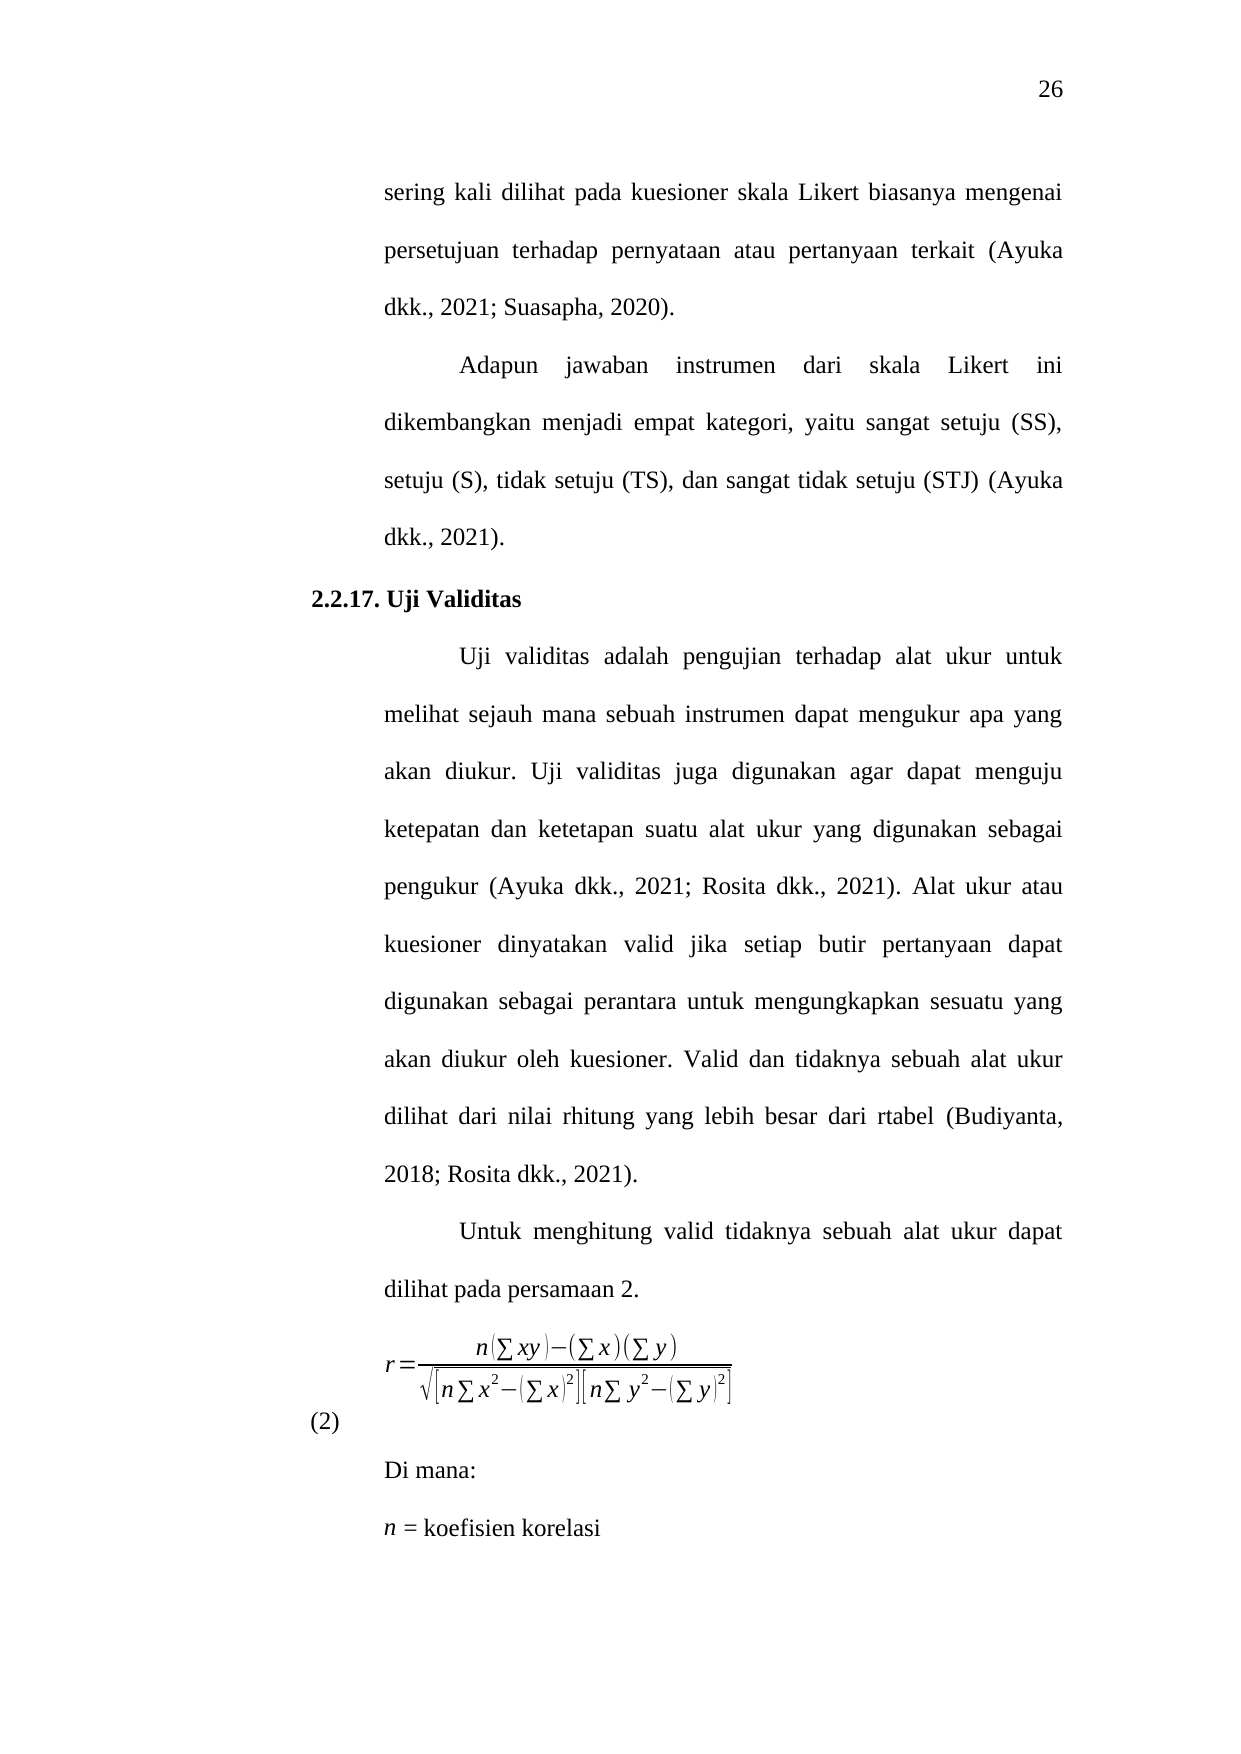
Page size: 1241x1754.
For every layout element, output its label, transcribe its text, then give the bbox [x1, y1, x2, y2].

text Di mana: [384, 1455, 1063, 1484]
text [384, 177, 1063, 321]
text Untuk menghitung valid tidaknya sebuah alat ukur dapat dilihat pada persamaan 2. [384, 1216, 1063, 1303]
text Adapun jawaban instrumen dari skala Likert ini dikembangkan menjadi empat kategori, yaitu sangat setuju (SS), setuju (S), tidak setuju (TS), dan sangat tidak setuju (STJ) . [384, 350, 1063, 551]
text (2) [310, 1331, 1063, 1434]
text = koefisien korelasi [384, 1513, 1063, 1542]
subtitle Uji Validitas [311, 584, 1063, 613]
text Uji validitas adalah pengujian terhadap alat ukur untuk melihat sejauh mana sebuah instrumen dapat mengukur apa yang akan diukur. Uji validitas juga digunakan agar dapat menguju ketepatan dan ketetapan suatu alat ukur yang digunakan sebagai pengukur . Alat ukur atau kuesioner dinyatakan valid jika setiap butir pertanyaan dapat digunakan sebagai perantara untuk mengungkapkan sesuatu yang akan diukur oleh kuesioner. Valid dan tidaknya sebuah alat ukur dilihat dari nilai rhitung yang lebih besar dari rtabel . [384, 641, 1063, 1188]
